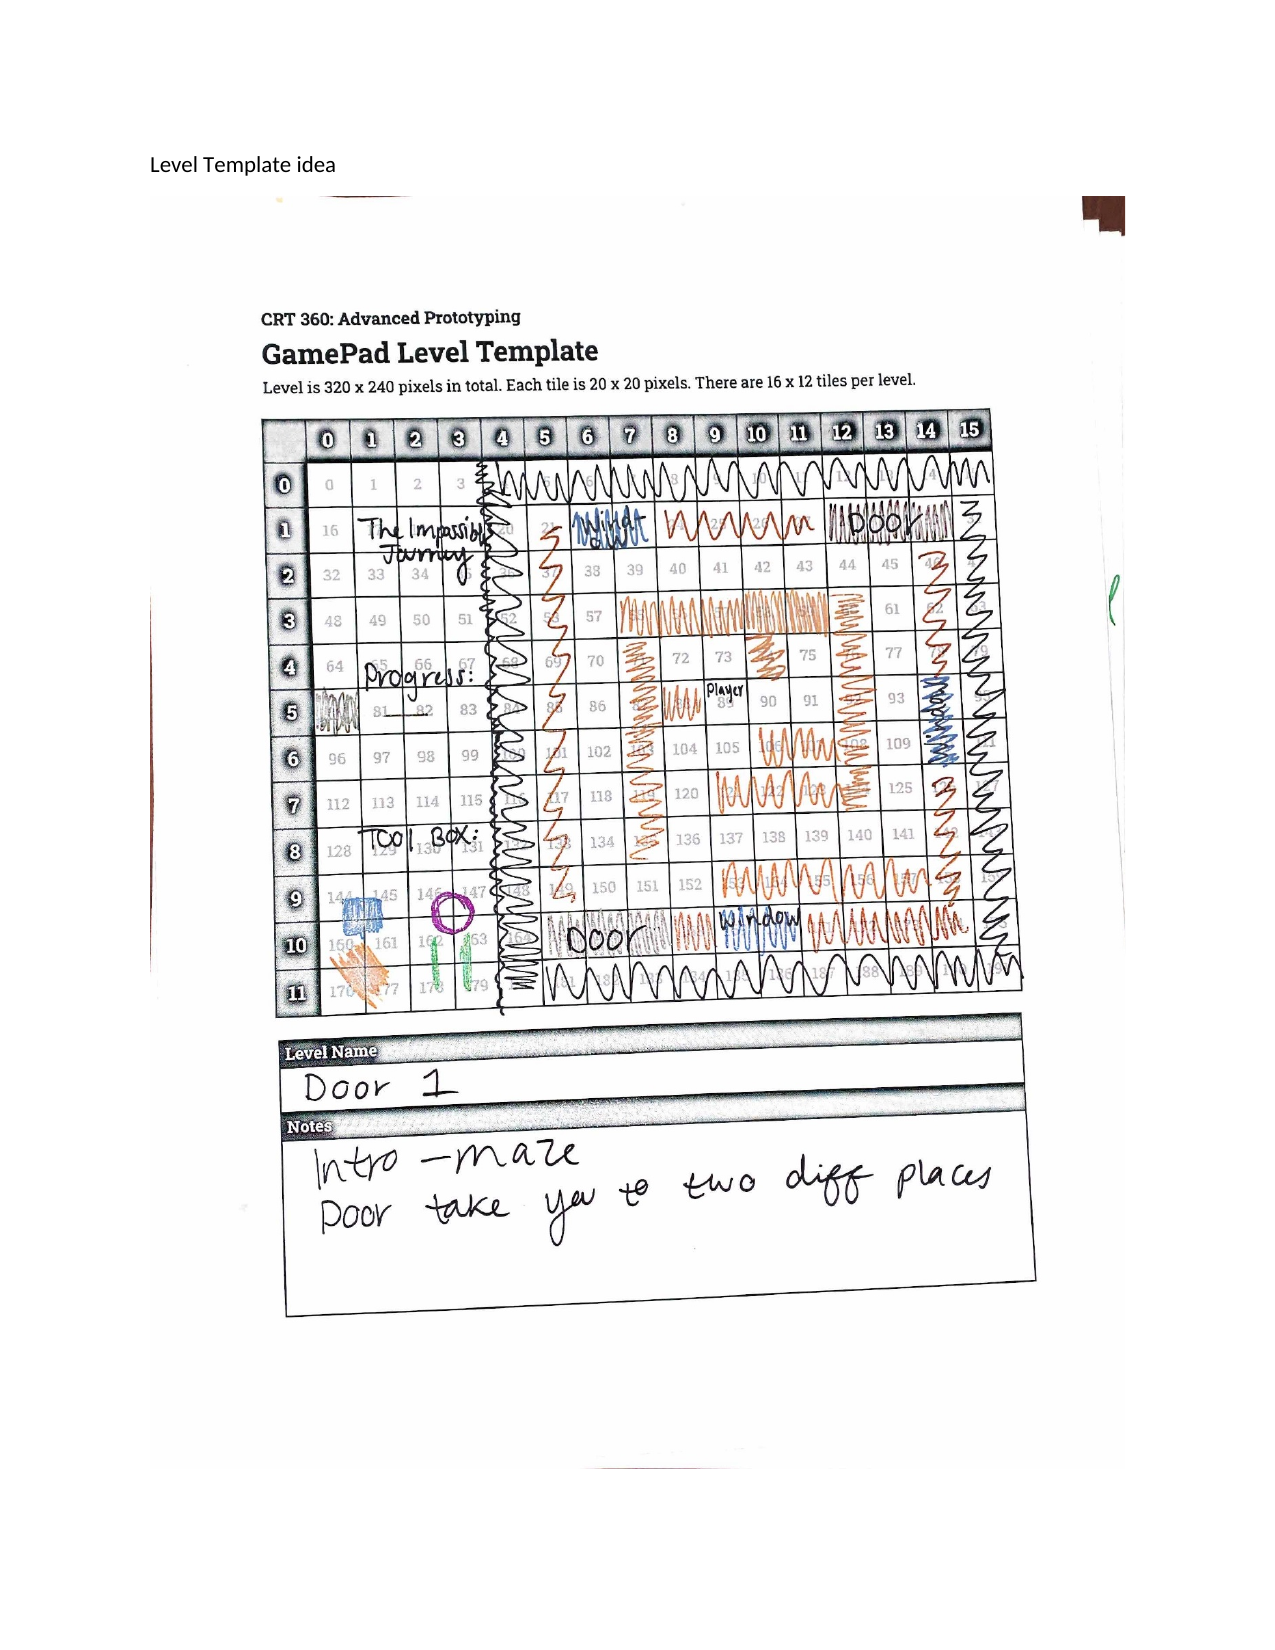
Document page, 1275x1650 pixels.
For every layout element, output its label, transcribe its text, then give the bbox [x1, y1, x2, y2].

picture [150, 196, 1125, 1469]
text Level Template idea [150, 150, 1125, 178]
